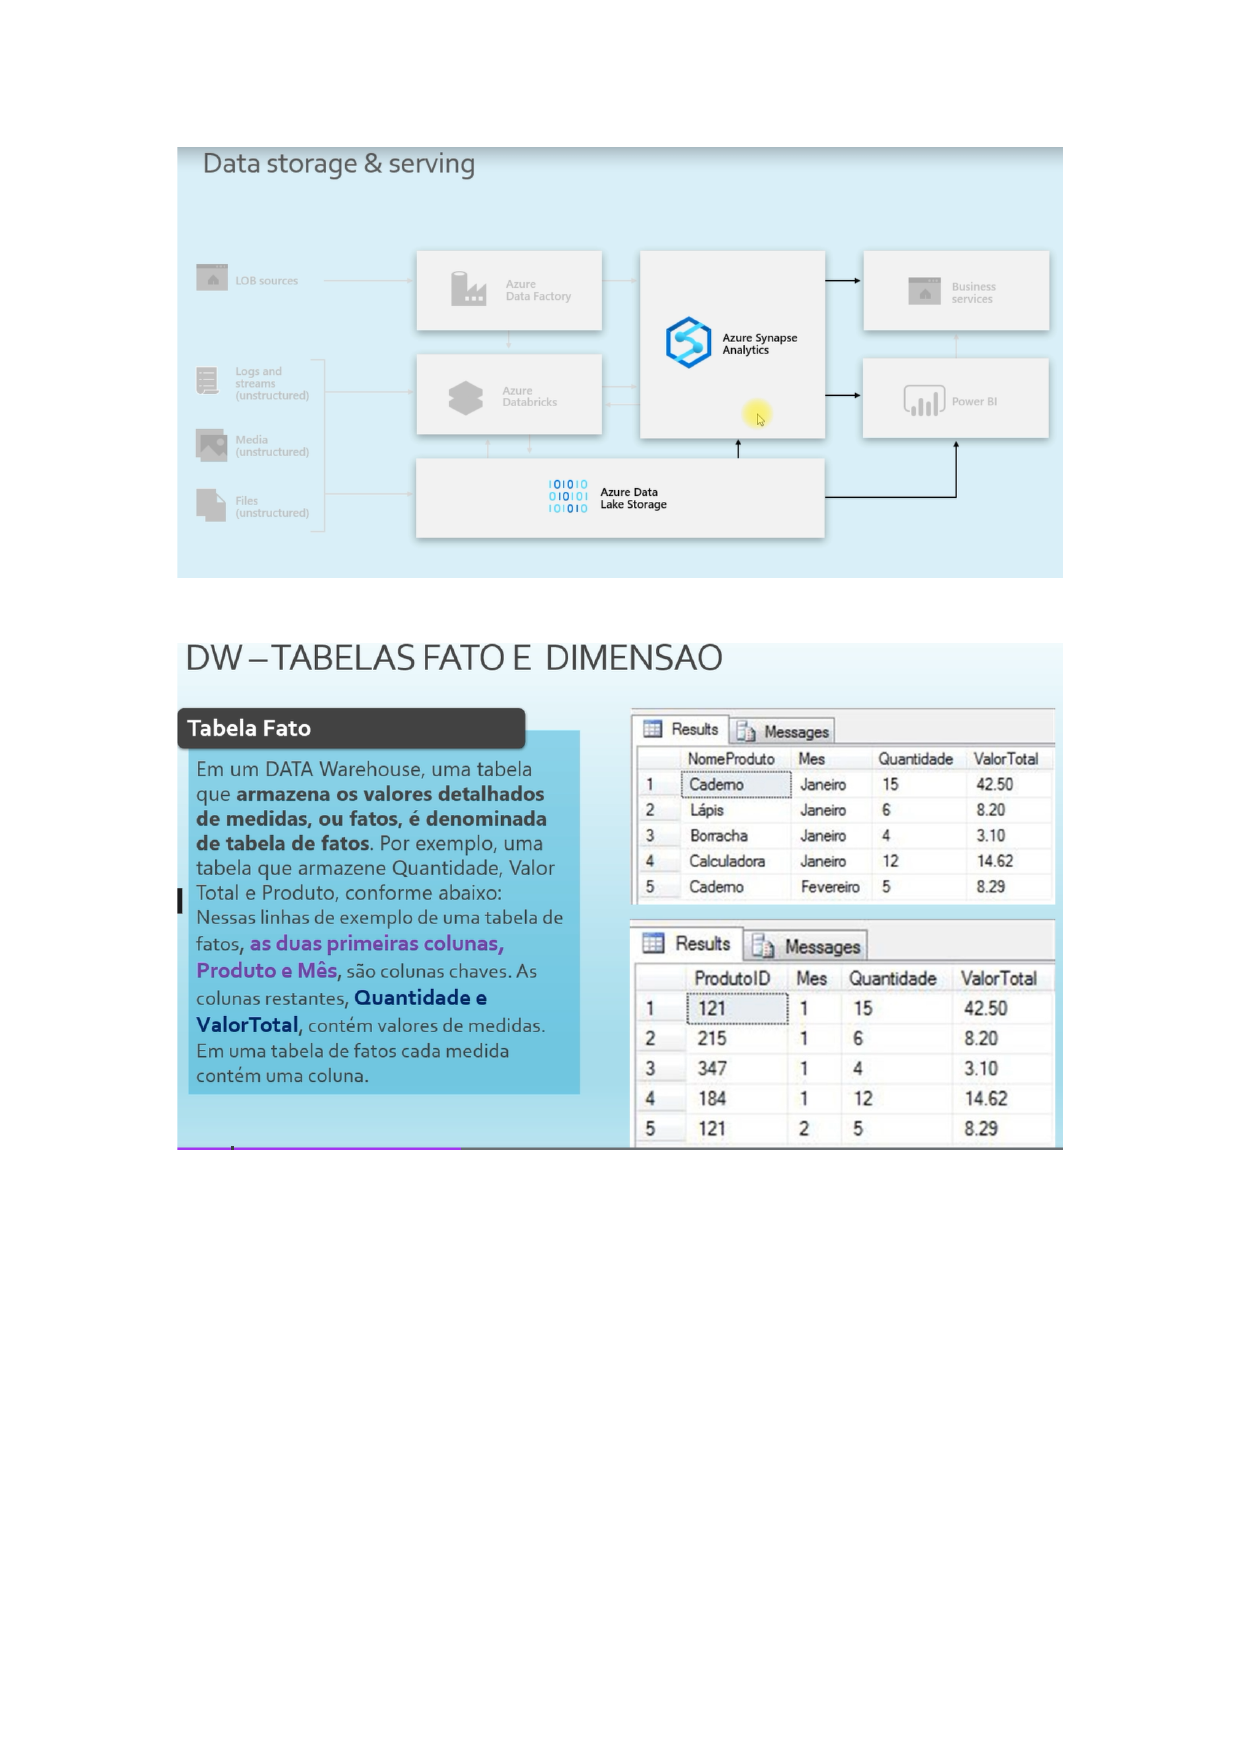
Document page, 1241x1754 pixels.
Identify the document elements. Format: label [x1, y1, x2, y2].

picture [177, 147, 1063, 578]
picture [177, 643, 1063, 1150]
